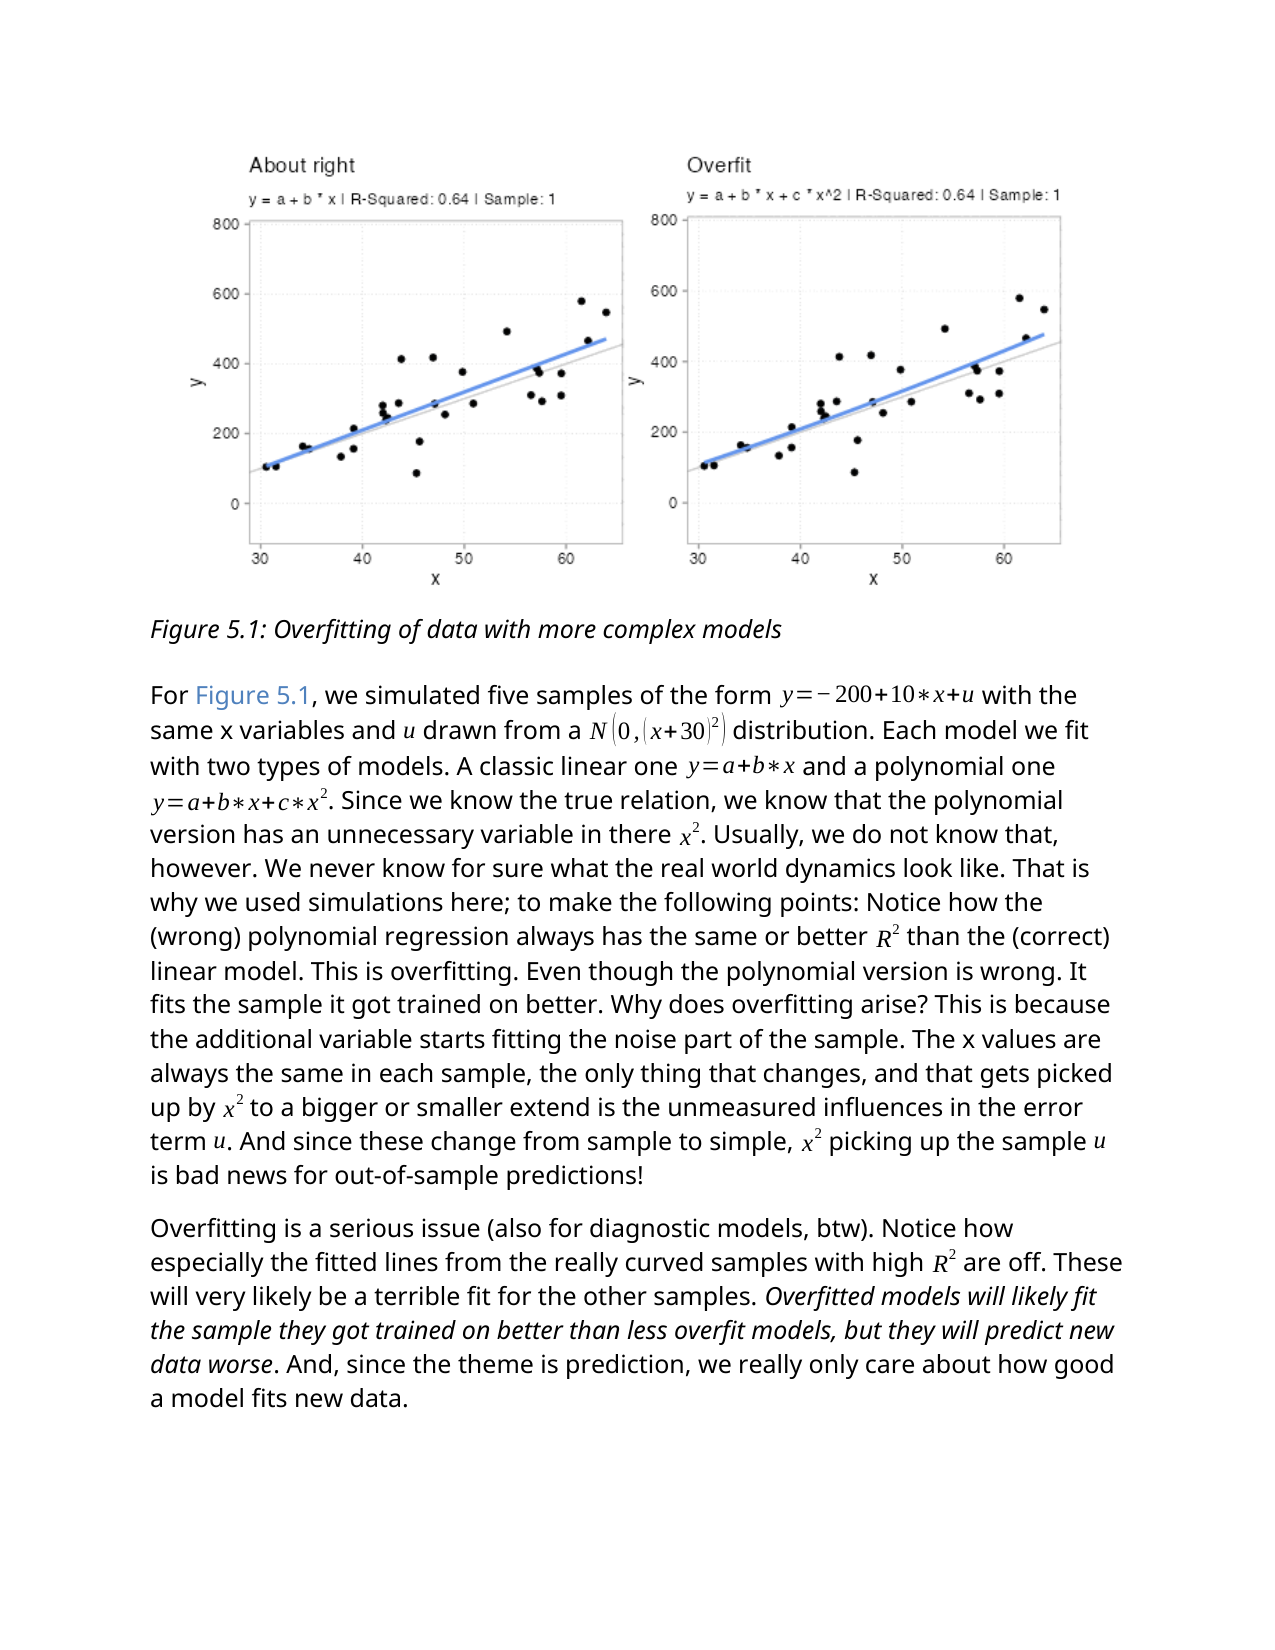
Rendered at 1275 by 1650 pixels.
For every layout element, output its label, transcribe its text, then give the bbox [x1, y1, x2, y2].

text Overfitting is a serious issue (also for diagnostic models, btw). Notice how especially the fitted lines from the really curved samples with high are off. These will very likely be a terrible fit for the other samples. Overfitted models will likely fit the sample they got trained on better than less overfit models, but they will predict new data worse. And, since the theme is prediction, we really only care about how good a model fits new data. [150, 1210, 1125, 1415]
table_header Figure 5.1: Overfitting of data with more complex models [139, 150, 1114, 659]
picture [188, 153, 1064, 592]
text For Figure 5.1, we simulated five samples of the form with the same x variables and drawn from a distribution. Each model we fit with two types of models. A classic linear one and a polynomial one . Since we know the true relation, we know that the polynomial version has an unnecessary variable in there . Usually, we do not know that, however. We never know for sure what the real world dynamics look like. That is why we used simulations here; to make the following points: Notice how the (wrong) polynomial regression always has the same or better than the (correct) linear model. This is overfitting. Even though the polynomial version is wrong. It fits the sample it got trained on better. Why does overfitting arise? This is because the additional variable starts fitting the noise part of the sample. The x values are always the same in each sample, the only thing that changes, and that gets picked up by to a bigger or smaller extend is the unmeasured influences in the error term . And since these change from sample to simple, picking up the sample is bad news for out-of-sample predictions! [150, 677, 1125, 1192]
